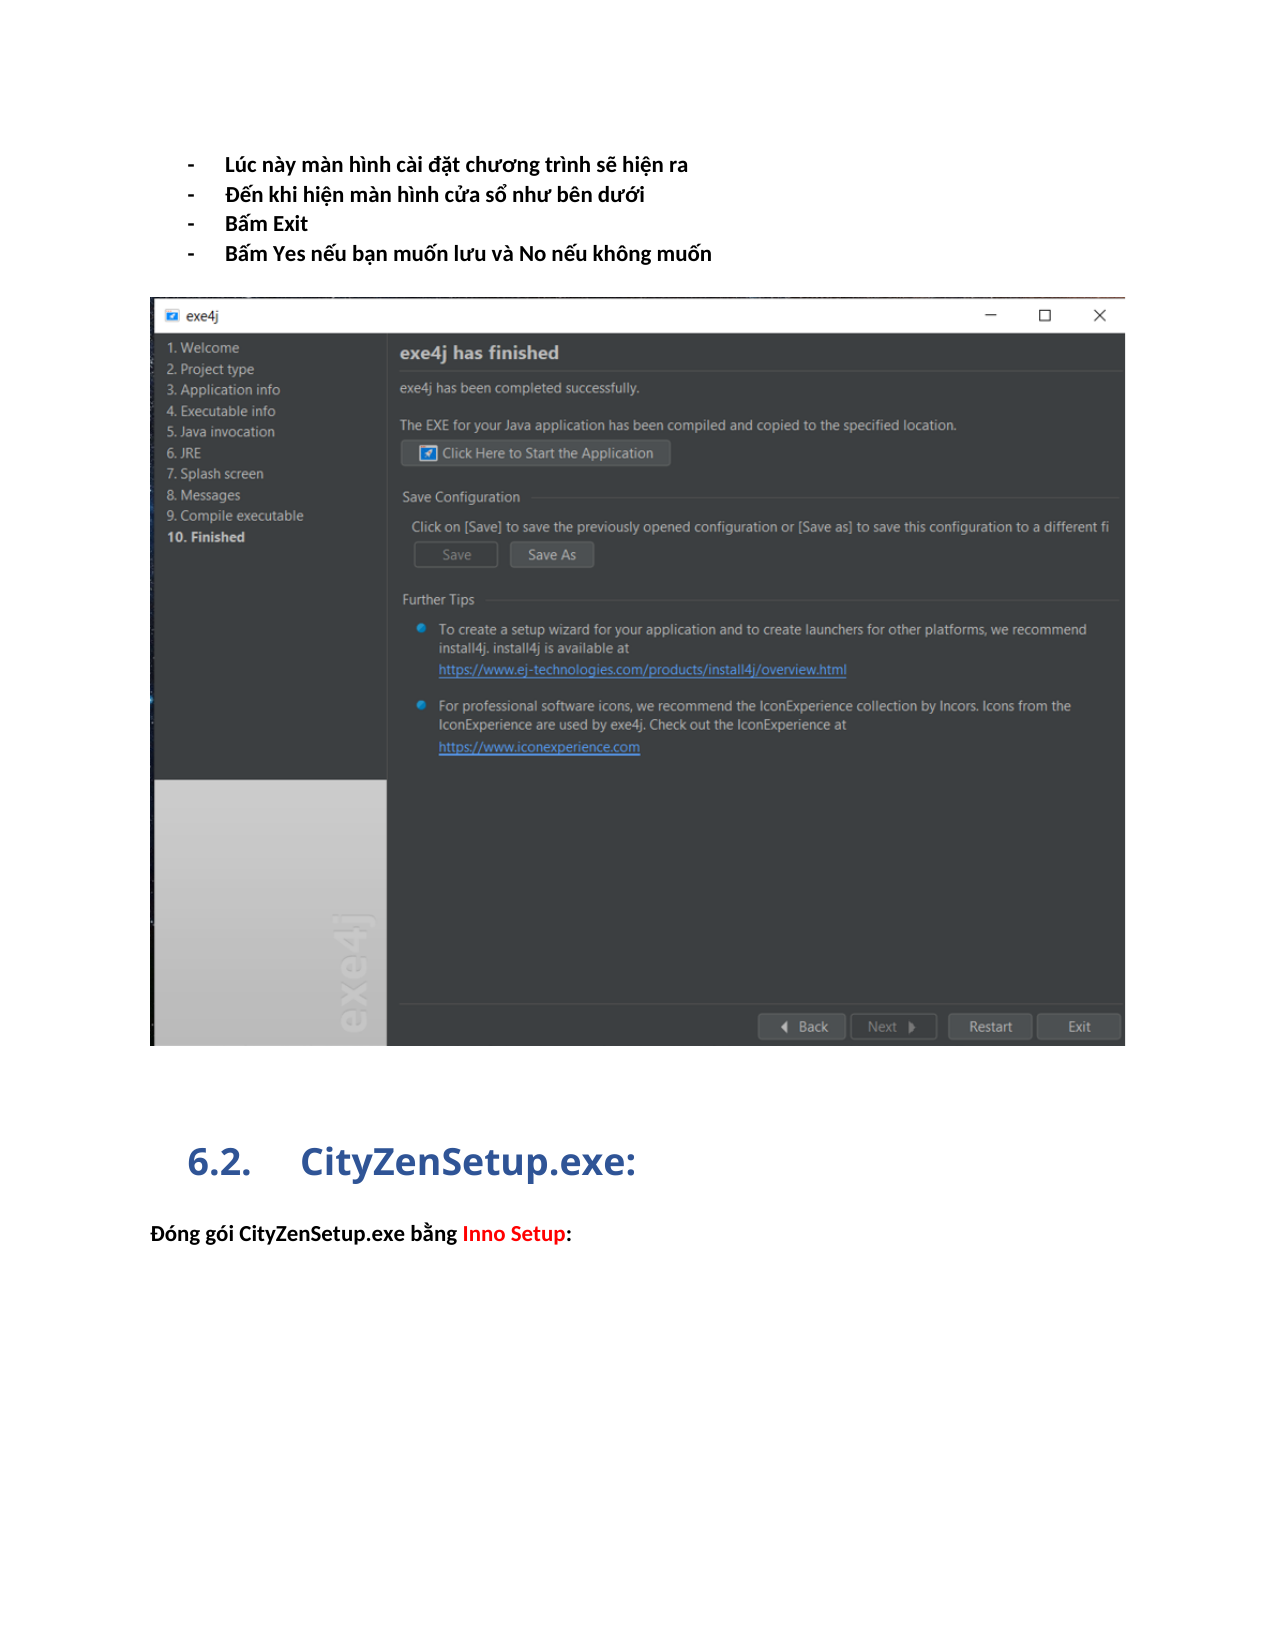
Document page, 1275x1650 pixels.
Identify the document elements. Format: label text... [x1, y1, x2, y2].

list Bấm Exit [187, 209, 1125, 237]
list Bấm Yes nếu bạn muốn lưu và No nếu không muốn [187, 239, 1125, 267]
picture [150, 297, 1125, 1046]
subtitle CityZenSetup.exe: [187, 1136, 1125, 1187]
list Đến khi hiện màn hình cửa sổ như bên dưới [187, 180, 1125, 208]
text Đóng gói CityZenSetup.exe bằng Inno Setup: [150, 1219, 1125, 1247]
list Lúc này màn hình cài đặt chương trình sẽ hiện ra [187, 150, 1125, 178]
